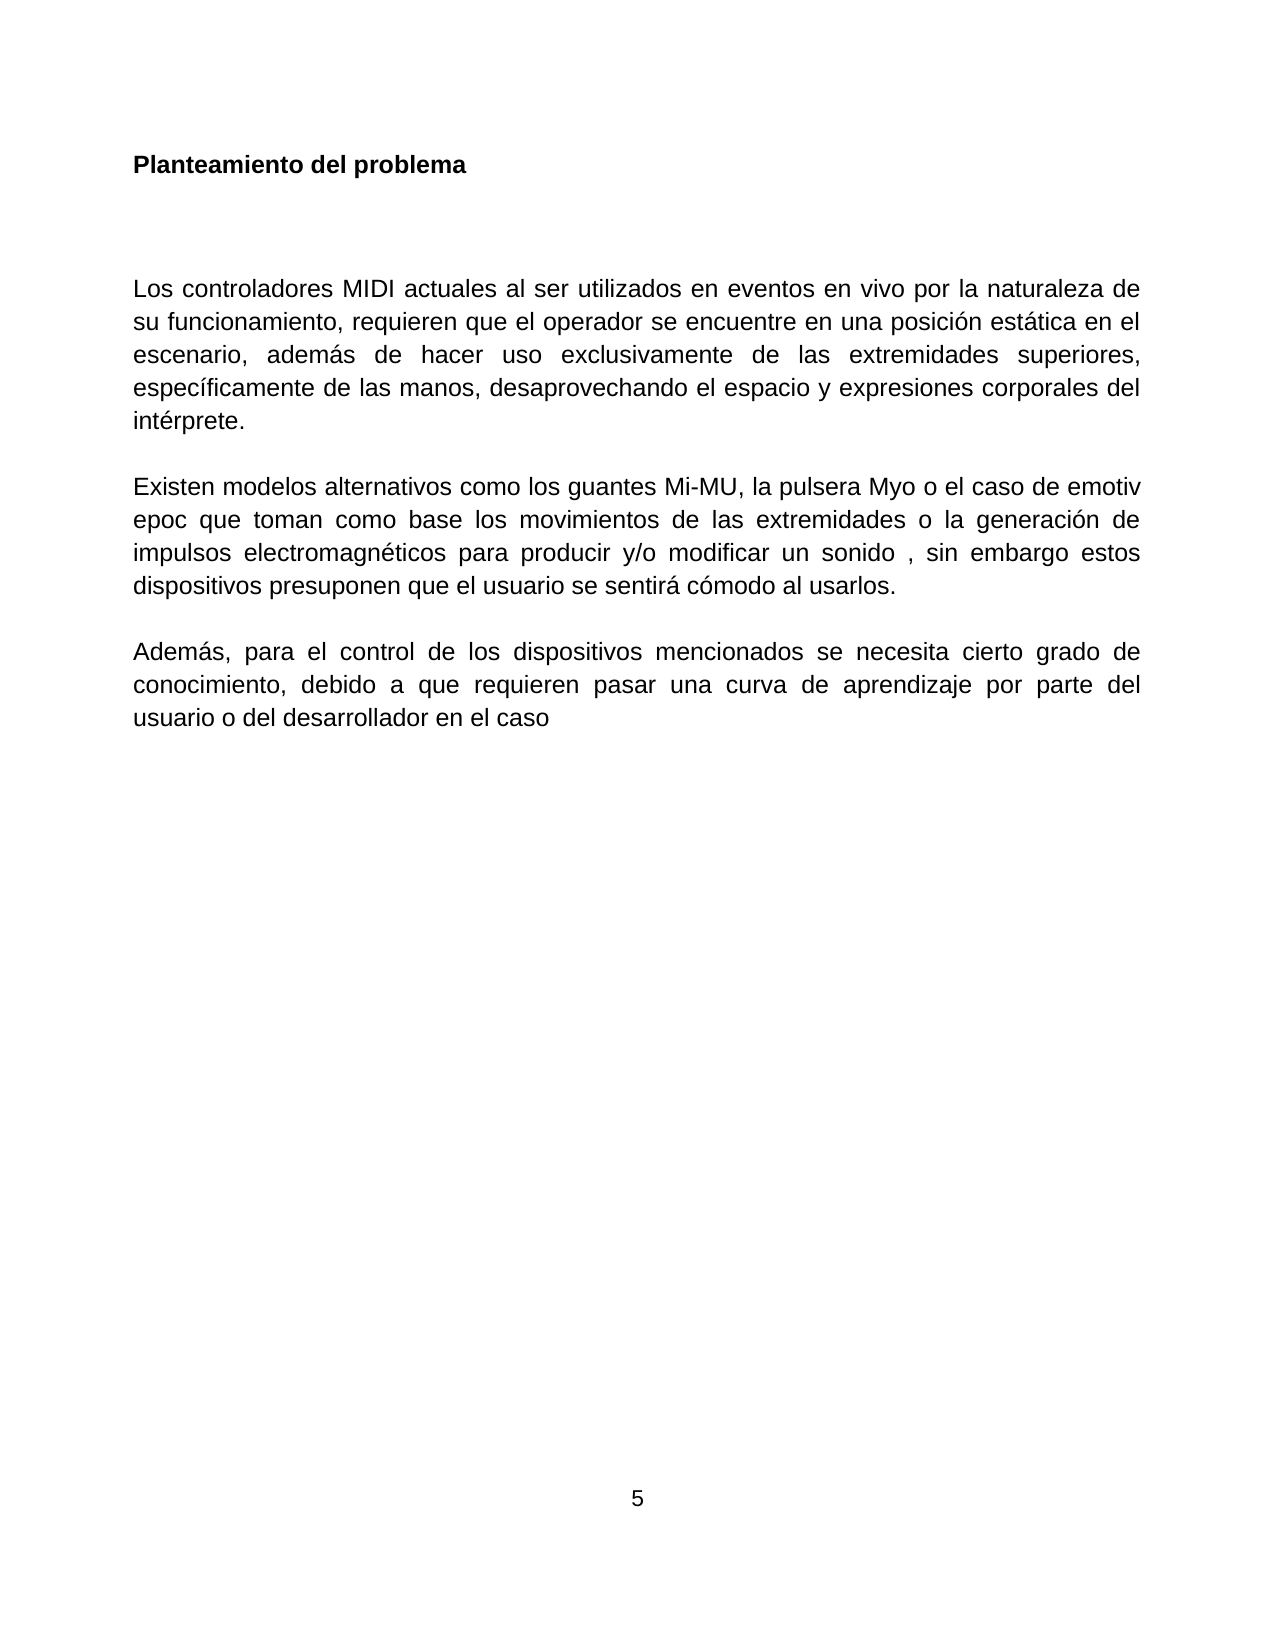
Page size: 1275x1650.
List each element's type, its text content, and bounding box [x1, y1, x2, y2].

subtitle Planteamiento del problema [133, 150, 1142, 179]
text Además, para el control de los dispositivos mencionados se necesita cierto grado de conocimiento, debido a que requieren pasar una curva de aprendizaje por parte del usuario o del desarrollador en el caso [133, 637, 1142, 732]
text Los controladores MIDI actuales al ser utilizados en eventos en vivo por la naturaleza de su funcionamiento, requieren que el operador se encuentre en una posición estática en el escenario, además de hacer uso exclusivamente de las extremidades superiores, específicamente de las manos, desaprovechando el espacio y expresiones corporales del intérprete. [133, 273, 1142, 434]
text Existen modelos alternativos como los guantes Mi-MU, la pulsera Myo o el caso de emotiv epoc que toman como base los movimientos de las extremidades o la generación de impulsos electromagnéticos para producir y/o modificar un sonido , sin embargo estos dispositivos presuponen que el usuario se sentirá cómodo al usarlos. [133, 472, 1142, 599]
